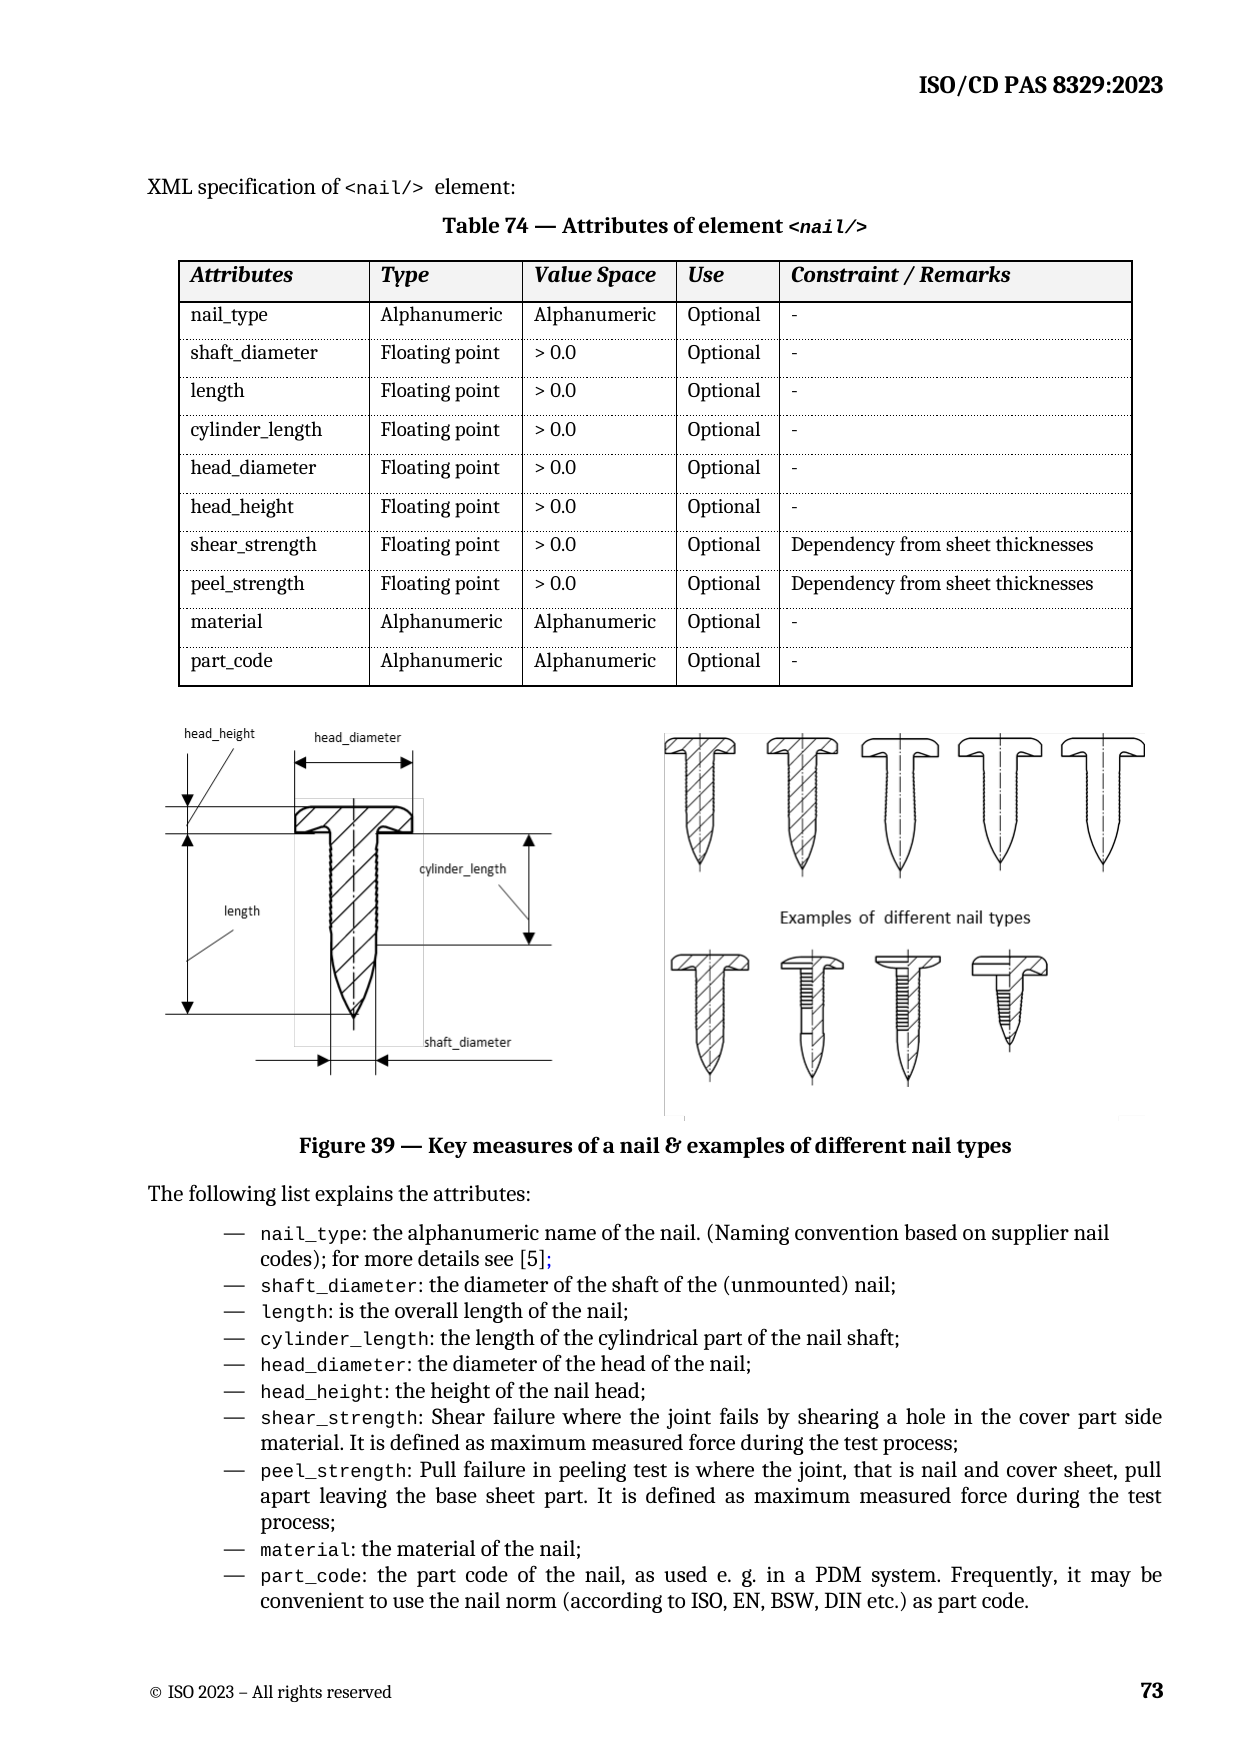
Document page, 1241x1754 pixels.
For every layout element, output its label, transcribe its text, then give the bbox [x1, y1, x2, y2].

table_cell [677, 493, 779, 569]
list material: the material of the nail; [223, 1536, 1163, 1562]
text The following list explains the attributes: [148, 1180, 1163, 1207]
text Table 74 — Attributes of element <nail/> [148, 213, 1163, 239]
text XML specification of <nail/> element: [148, 174, 1163, 200]
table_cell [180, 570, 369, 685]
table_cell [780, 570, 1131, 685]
text Figure 39 — Key measures of a nail & examples of different nail types [148, 1133, 1163, 1159]
list peel_strength: Pull failure in peeling test is where the joint, that is nail and cover sheet, pull apart leaving the base sheet part. It is defined as maximum measured force during the test process; [223, 1456, 1163, 1536]
list cylinder_length: the length of the cylindrical part of the nail shaft; [223, 1325, 1163, 1351]
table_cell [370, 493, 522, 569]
list shear_strength: Shear failure where the joint fails by shearing a hole in the cover part side material. It is defined as maximum measured force during the test process; [223, 1404, 1163, 1456]
list head_diameter: the diameter of the head of the nail; [223, 1351, 1163, 1377]
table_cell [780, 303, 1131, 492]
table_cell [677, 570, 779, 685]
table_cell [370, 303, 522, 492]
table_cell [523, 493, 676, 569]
picture [147, 713, 1145, 1121]
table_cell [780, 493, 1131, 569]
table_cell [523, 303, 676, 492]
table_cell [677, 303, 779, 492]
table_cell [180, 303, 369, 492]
list part_code: the part code of the nail, as used e. g. in a PDM system. Frequently, it may be convenient to use the nail norm (according to ISO, EN, BSW, DIN etc.) as part code. [223, 1562, 1163, 1614]
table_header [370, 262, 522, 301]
list head_height: the height of the nail head; [223, 1377, 1163, 1404]
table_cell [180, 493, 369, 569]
list shaft_diameter: the diameter of the shaft of the (unmounted) nail; [223, 1272, 1163, 1298]
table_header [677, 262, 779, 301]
list length: is the overall length of the nail; [223, 1298, 1163, 1325]
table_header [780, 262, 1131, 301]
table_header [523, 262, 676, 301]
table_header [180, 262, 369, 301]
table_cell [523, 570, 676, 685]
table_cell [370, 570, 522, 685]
list nail_type: the alphanumeric name of the nail. (Naming convention based on supplier nail codes); for more details see ; [223, 1219, 1163, 1272]
